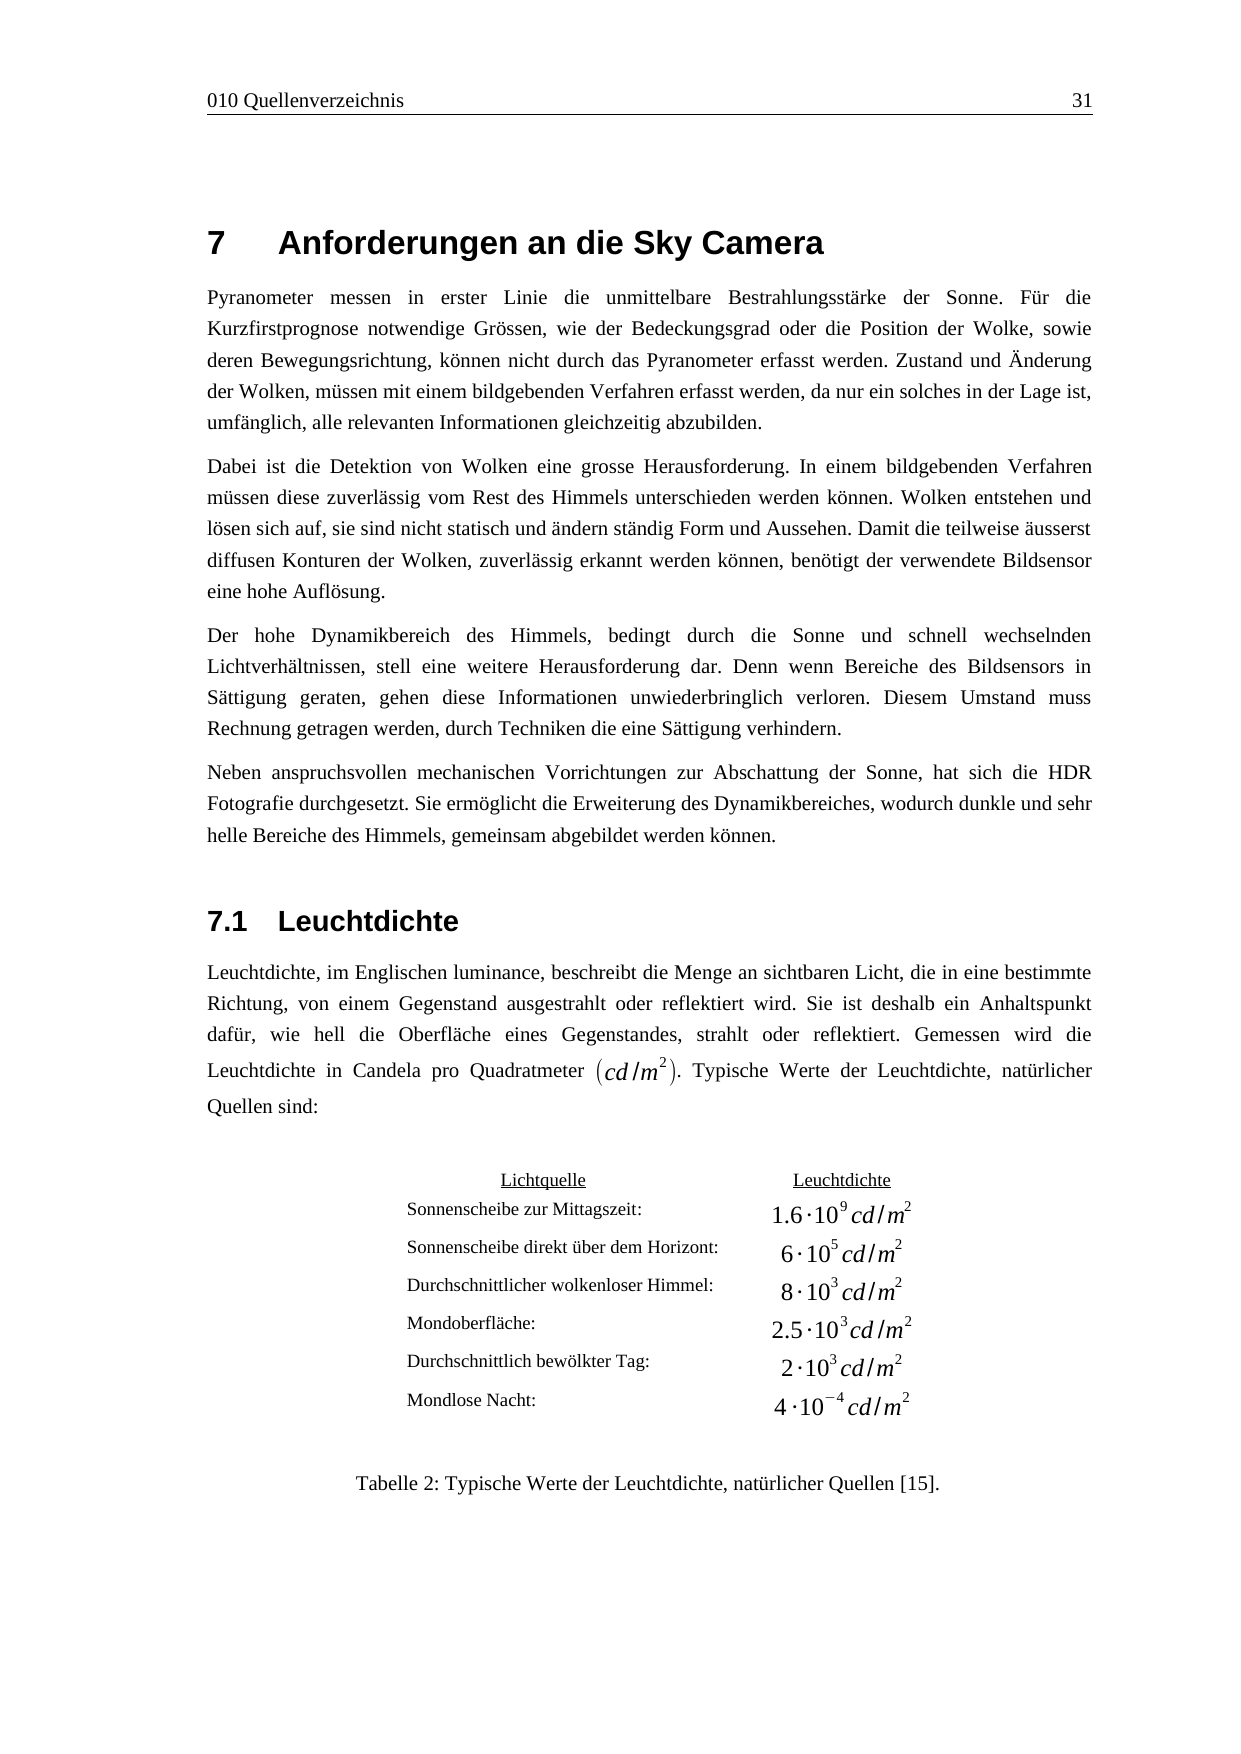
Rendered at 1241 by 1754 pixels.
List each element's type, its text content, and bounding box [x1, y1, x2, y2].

table_cell Sonnenscheibe direkt über dem Horizont: [407, 1236, 753, 1274]
table_cell [753, 1274, 930, 1312]
text Neben anspruchsvollen mechanischen Vorrichtungen zur Abschattung der Sonne, hat sich die HDR Fotografie durchgesetzt. Sie ermöglicht die Erweiterung des Dynamikbereiches, wodurch dunkle und sehr helle Bereiche des Himmels, gemeinsam abgebildet werden können. [207, 760, 1093, 847]
table_cell Sonnenscheibe zur Mittagszeit: [407, 1198, 753, 1236]
subtitle Anforderungen an die Sky Camera [207, 223, 1093, 261]
table_cell [753, 1389, 930, 1427]
table_cell [753, 1198, 930, 1236]
text Leuchtdichte, im Englischen luminance, beschreibt die Menge an sichtbaren Licht, die in eine bestimmte Richtung, von einem Gegenstand ausgestrahlt oder reflektiert wird. Sie ist deshalb ein Anhaltspunkt dafür, wie hell die Oberfläche eines Gegenstandes, strahlt oder reflektiert. Gemessen wird die Leuchtdichte in Candela pro Quadratmeter . Typische Werte der Leuchtdichte, natürlicher Quellen sind: [207, 960, 1093, 1118]
text Tabelle 2: Typische Werte der Leuchtdichte, natürlicher Quellen [15]. [356, 1439, 1093, 1494]
text Dabei ist die Detektion von Wolken eine grosse Herausforderung. In einem bildgebenden Verfahren müssen diese zuverlässig vom Rest des Himmels unterschieden werden können. Wolken entstehen und lösen sich auf, sie sind nicht statisch und ändern ständig Form und Aussehen. Damit die teilweise äusserst diffusen Konturen der Wolken, zuverlässig erkannt werden können, benötigt der verwendete Bildsensor eine hohe Auflösung. [207, 454, 1093, 603]
table_cell [753, 1350, 930, 1388]
table_cell Durchschnittlich bewölkter Tag: [407, 1350, 753, 1388]
text Pyranometer messen in erster Linie die unmittelbare Bestrahlungsstärke der Sonne. Für die Kurzfirstprognose notwendige Grössen, wie der Bedeckungsgrad oder die Position der Wolke, sowie deren Bewegungsrichtung, können nicht durch das Pyranometer erfasst werden. Zustand und Änderung der Wolken, müssen mit einem bildgebenden Verfahren erfasst werden, da nur ein solches in der Lage ist, umfänglich, alle relevanten Informationen gleichzeitig abzubilden. [207, 285, 1093, 434]
table_cell [753, 1312, 930, 1350]
table_cell Mondoberfläche: [407, 1312, 753, 1350]
subtitle Leuchtdichte [207, 904, 1093, 937]
table_cell Mondlose Nacht: [407, 1389, 753, 1427]
table_header Leuchtdichte [753, 1169, 930, 1197]
table_header Lichtquelle [407, 1169, 753, 1197]
text Der hohe Dynamikbereich des Himmels, bedingt durch die Sonne und schnell wechselnden Lichtverhältnissen, stell eine weitere Herausforderung dar. Denn wenn Bereiche des Bildsensors in Sättigung geraten, gehen diese Informationen unwiederbringlich verloren. Diesem Umstand muss Rechnung getragen werden, durch Techniken die eine Sättigung verhindern. [207, 623, 1093, 740]
table_cell [753, 1236, 930, 1274]
table_cell Durchschnittlicher wolkenloser Himmel: [407, 1274, 753, 1312]
